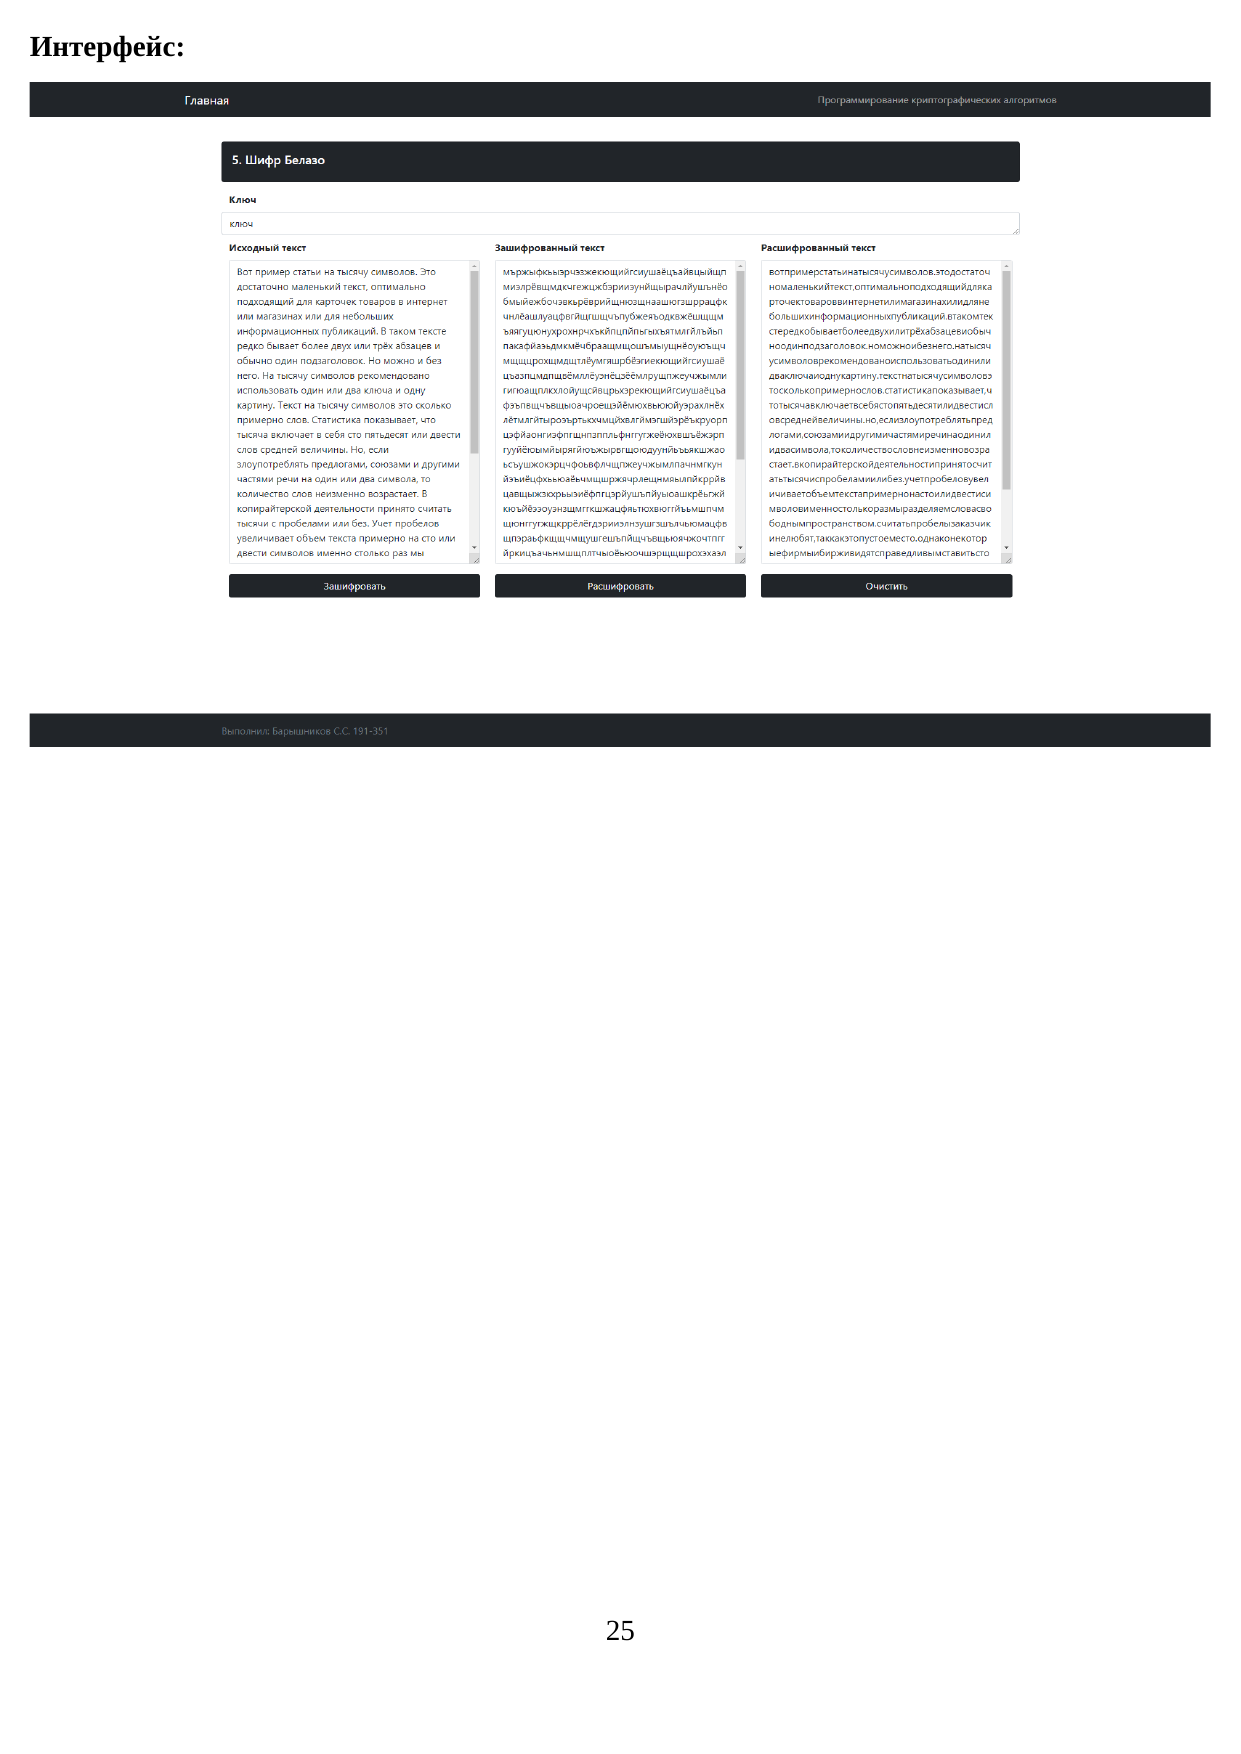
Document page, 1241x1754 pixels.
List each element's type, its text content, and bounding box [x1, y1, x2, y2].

picture [29, 82, 1211, 747]
text Интерфейс: [29, 29, 1211, 63]
